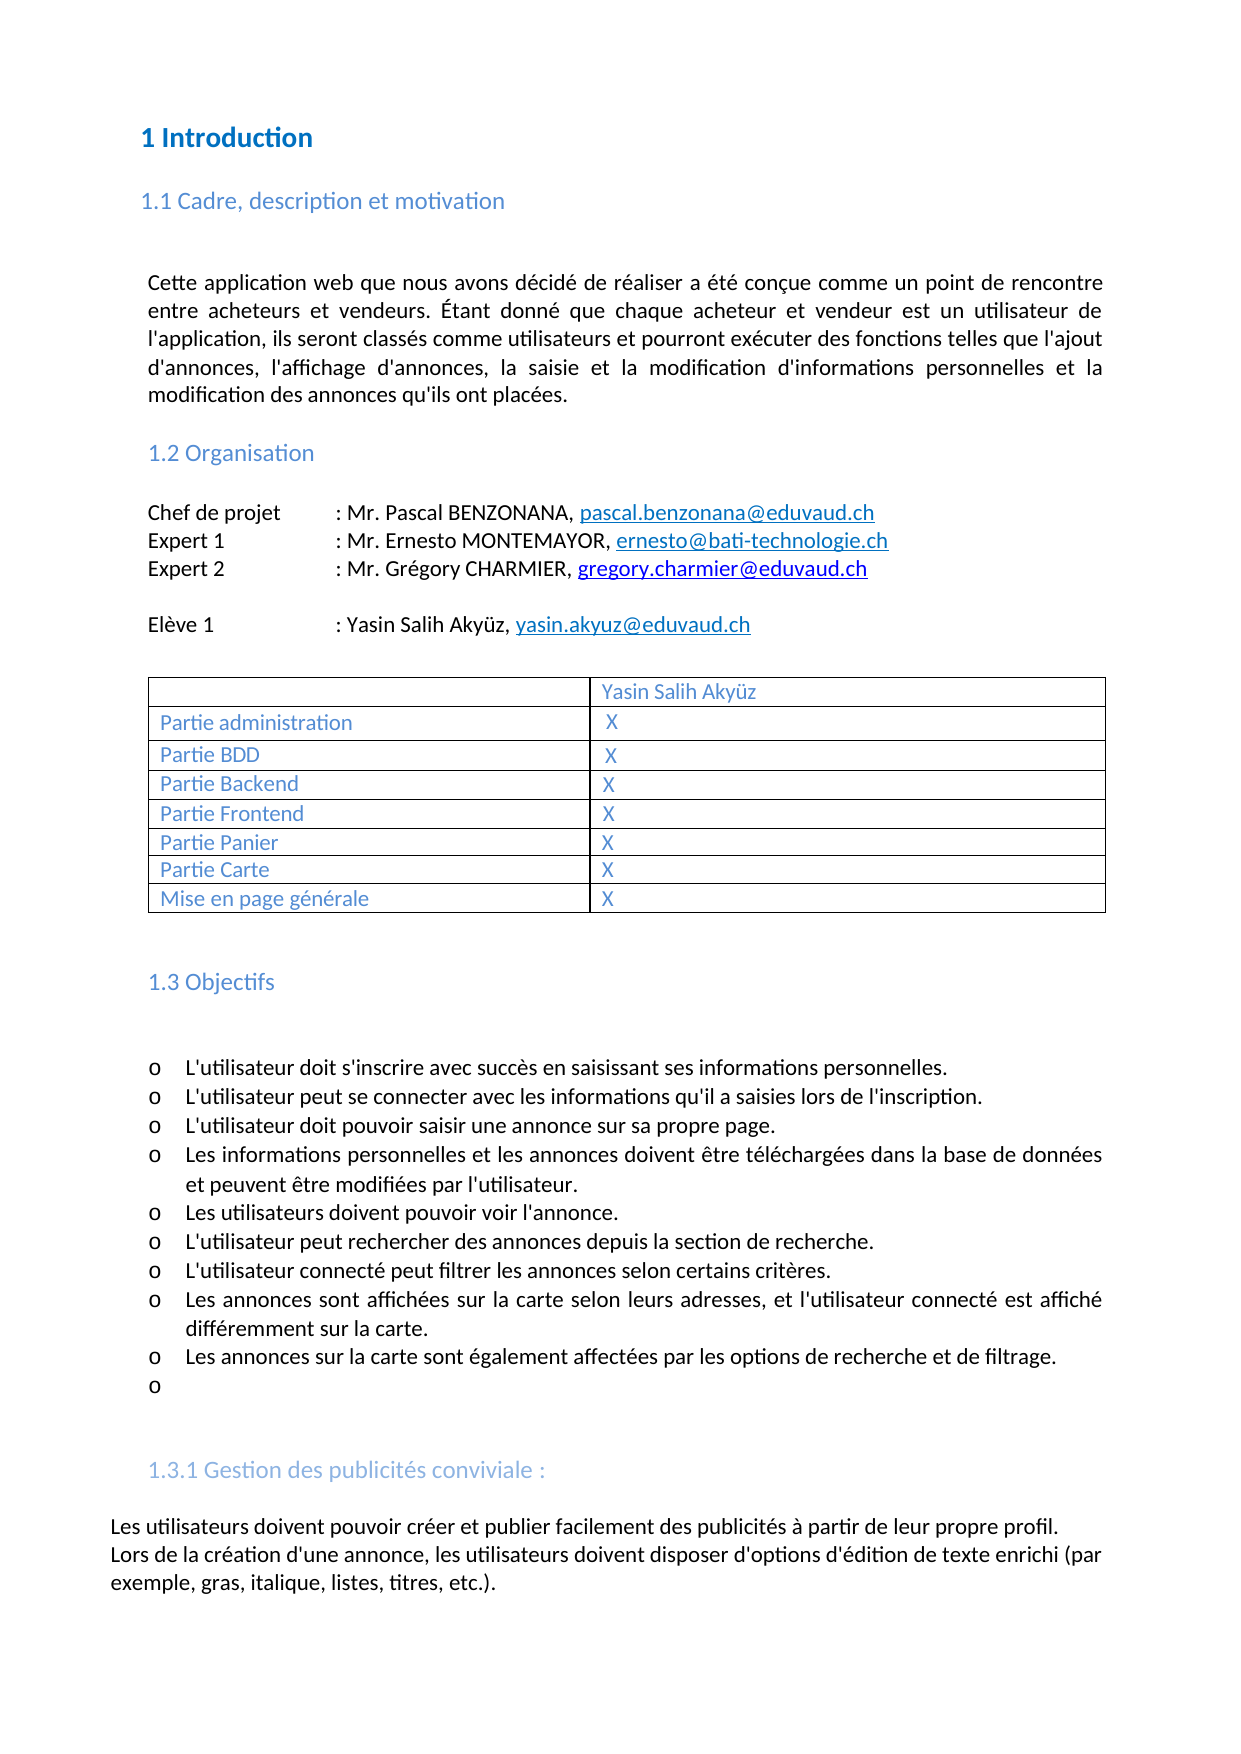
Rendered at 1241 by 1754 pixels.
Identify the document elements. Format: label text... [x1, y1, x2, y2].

table_cell X [591, 741, 1105, 769]
subtitle 1.3 Objectifs [148, 966, 1105, 997]
text Les utilisateurs doivent pouvoir créer et publier facilement des publicités à partir de leur propre profil. [110, 1512, 1105, 1540]
text Expert 2 : Mr. Grégory CHARMIER, gregory.charmier@eduvaud.ch [148, 554, 1105, 582]
text Elève 1 : Yasin Salih Akyüz, yasin.akyuz@eduvaud.ch [148, 610, 1105, 638]
list L'utilisateur peut rechercher des annonces depuis la section de recherche. [148, 1227, 1105, 1256]
subtitle 1 Introduction [140, 119, 1105, 154]
list Les annonces sont affichées sur la carte selon leurs adresses, et l'utilisateur connecté est affiché différemment sur la carte. [148, 1285, 1105, 1342]
text Cette application web que nous avons décidé de réaliser a été conçue comme un point de rencontre entre acheteurs et vendeurs. Étant donné que chaque acheteur et vendeur est un utilisateur de l'application, ils seront classés comme utilisateurs et pourront exécuter des fonctions telles que l'ajout d'annonces, l'affichage d'annonces, la saisie et la modification d'informations personnelles et la modification des annonces qu'ils ont placées. [148, 268, 1105, 409]
text Expert 1 : Mr. Ernesto MONTEMAYOR, ernesto@bati-technologie.ch [148, 526, 1105, 554]
table_cell X [591, 771, 1105, 798]
table_cell X [591, 829, 1105, 855]
list L'utilisateur peut se connecter avec les informations qu'il a saisies lors de l'inscription. [148, 1082, 1105, 1111]
table_cell Mise en page générale [149, 884, 589, 912]
list L'utilisateur connecté peut filtrer les annonces selon certains critères. [148, 1256, 1105, 1285]
table_header Yasin Salih Akyüz [591, 678, 1105, 706]
text Chef de projet : Mr. Pascal BENZONANA, pascal.benzonana@eduvaud.ch [148, 498, 1105, 526]
table_cell Partie Carte [149, 856, 589, 883]
list Les annonces sur la carte sont également affectées par les options de recherche et de filtrage. [148, 1342, 1105, 1372]
table_cell X [591, 800, 1105, 828]
list L'utilisateur doit s'inscrire avec succès en saisissant ses informations personnelles. [148, 1053, 1105, 1082]
table_cell Partie Backend [149, 771, 589, 798]
list L'utilisateur doit pouvoir saisir une annonce sur sa propre page. [148, 1111, 1105, 1141]
table_cell X [591, 707, 1105, 740]
table_cell X [591, 884, 1105, 912]
list Les utilisateurs doivent pouvoir voir l'annonce. [148, 1198, 1105, 1227]
table_cell Partie Frontend [149, 800, 589, 828]
table_cell Partie Panier [149, 829, 589, 855]
table_cell X [591, 856, 1105, 883]
table_header [149, 678, 589, 706]
text Lors de la création d'une annonce, les utilisateurs doivent disposer d'options d'édition de texte enrichi (par exemple, gras, italique, listes, titres, etc.). [110, 1540, 1105, 1596]
table_cell Partie BDD [149, 741, 589, 769]
subtitle 1.2 Organisation [110, 437, 1105, 467]
table_cell Partie administration [149, 707, 589, 740]
list Les informations personnelles et les annonces doivent être téléchargées dans la base de données et peuvent être modifiées par l'utilisateur. [148, 1141, 1105, 1198]
subtitle 1.1 Cadre, description et motivation [110, 185, 1105, 215]
subtitle 1.3.1 Gestion des publicités conviviale : [147, 1454, 1105, 1484]
